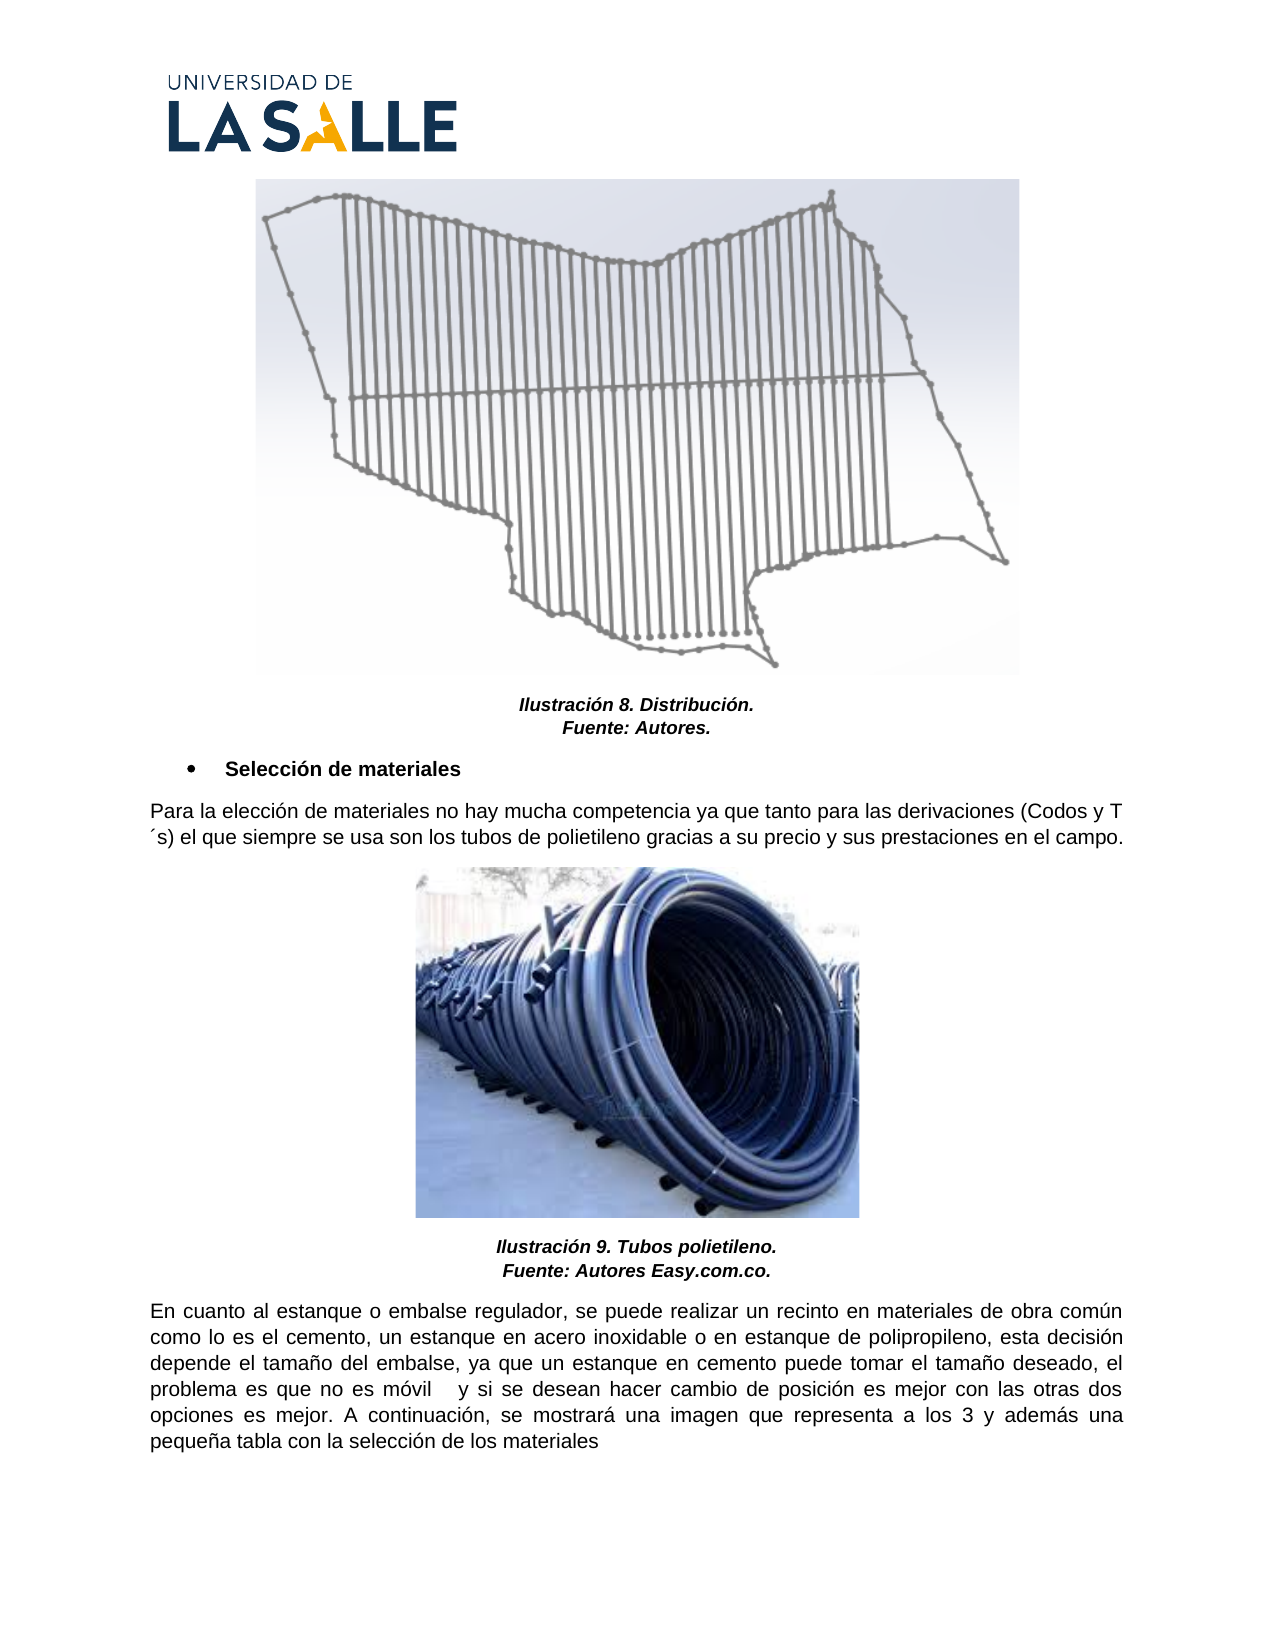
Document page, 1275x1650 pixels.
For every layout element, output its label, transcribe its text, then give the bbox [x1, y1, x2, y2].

text Para la elección de materiales no hay mucha competencia ya que tanto para las derivaciones (Codos y T´s) el que siempre se usa son los tubos de polietileno gracias a su precio y sus prestaciones en el campo. [150, 799, 1125, 849]
text Ilustración 8. Distribución. Fuente: Autores. [150, 694, 1125, 738]
list Selección de materiales [187, 756, 1125, 781]
picture [255, 179, 1020, 675]
text Ilustración 9. Tubos polietileno. Fuente: Autores Easy.com.co. [150, 1236, 1125, 1281]
text En cuanto al estanque o embalse regulador, se puede realizar un recinto en materiales de obra común como lo es el cemento, un estanque en acero inoxidable o en estanque de polipropileno, esta decisión depende el tamaño del embalse, ya que un estanque en cemento puede tomar el tamaño deseado, el problema es que no es móvil y si se desean hacer cambio de posición es mejor con las otras dos opciones es mejor. A continuación, se mostrará una imagen que representa a los 3 y además una pequeña tabla con la selección de los materiales [150, 1299, 1125, 1452]
